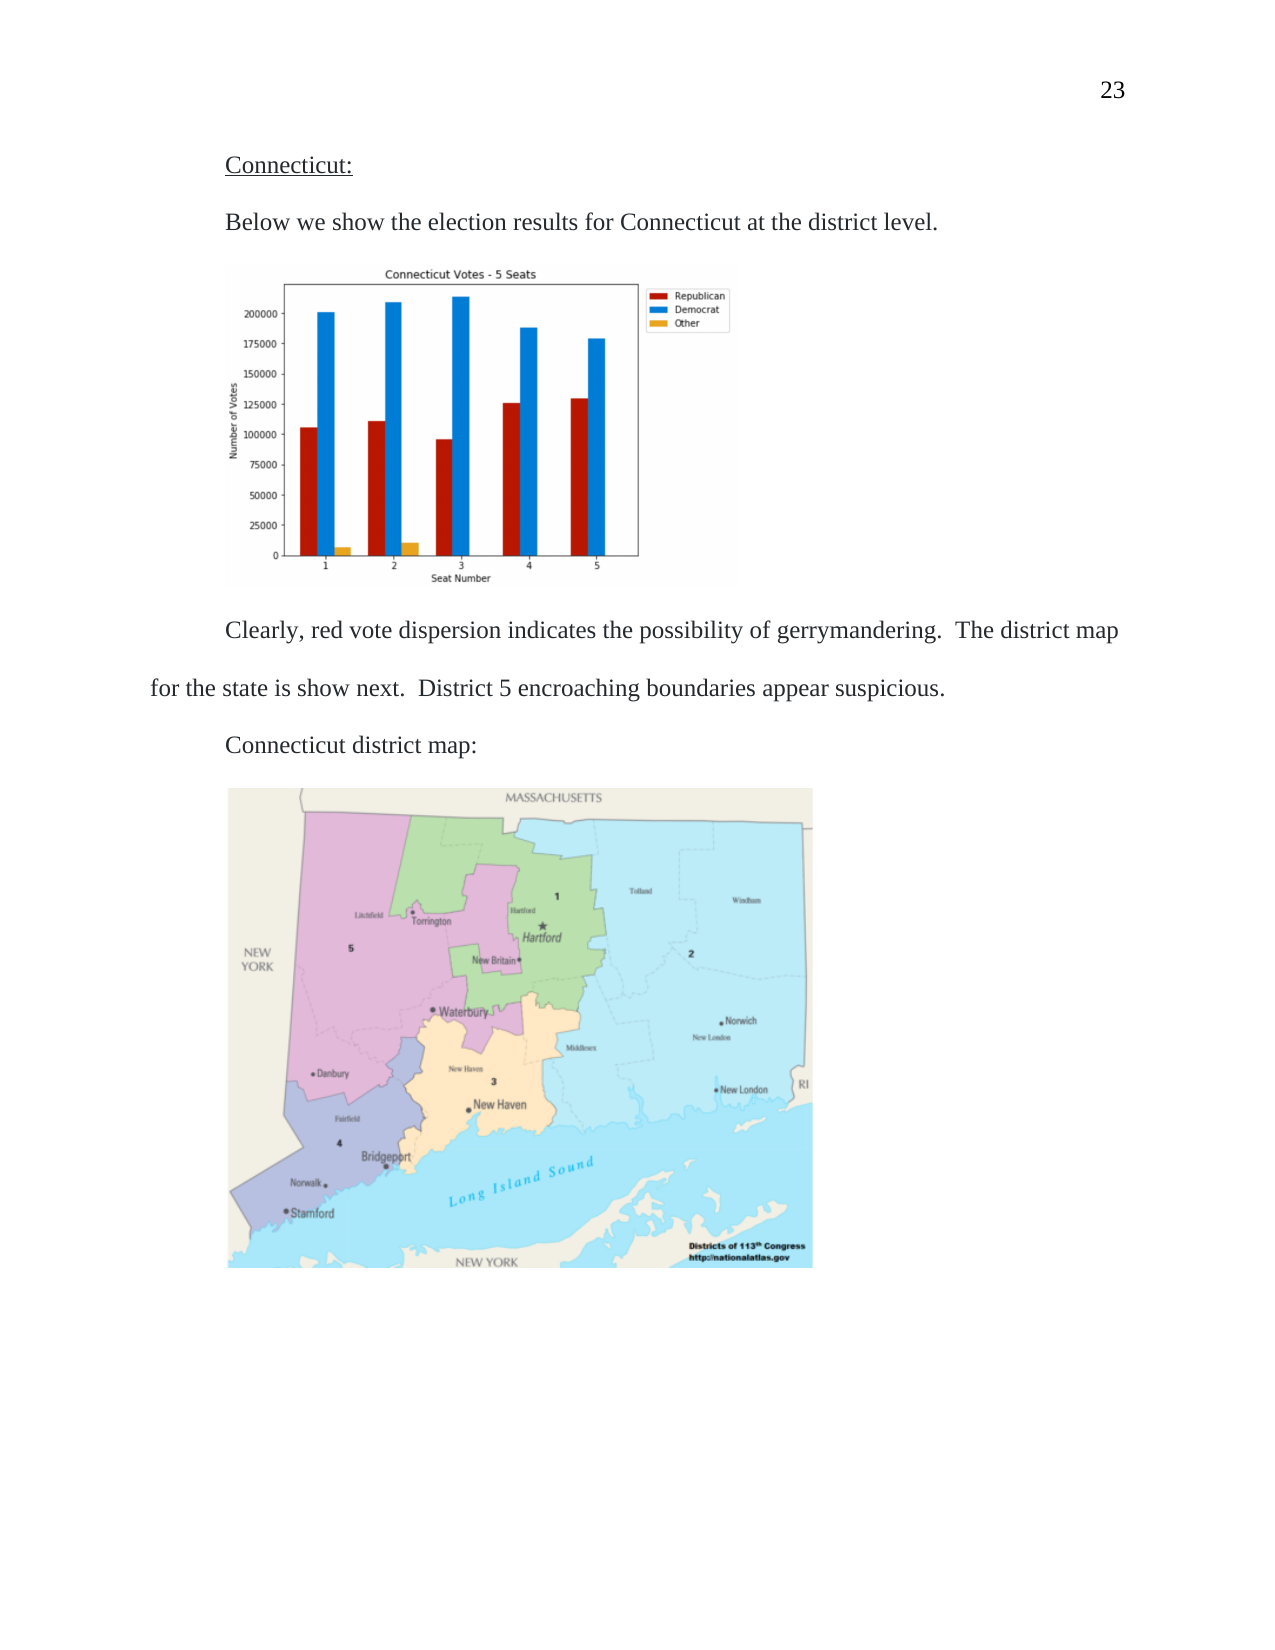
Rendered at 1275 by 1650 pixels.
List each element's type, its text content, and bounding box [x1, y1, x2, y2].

text Connecticut: [150, 150, 1125, 179]
picture [225, 265, 738, 587]
text Connecticut district map: [150, 731, 1125, 759]
text Below we show the election results for Connecticut at the district level. [150, 207, 1125, 236]
picture [225, 788, 813, 1268]
text Clearly, red vote dispersion indicates the possibility of gerrymandering. The district map for the state is show next. District 5 encroaching boundaries appear suspicious. [150, 616, 1125, 702]
